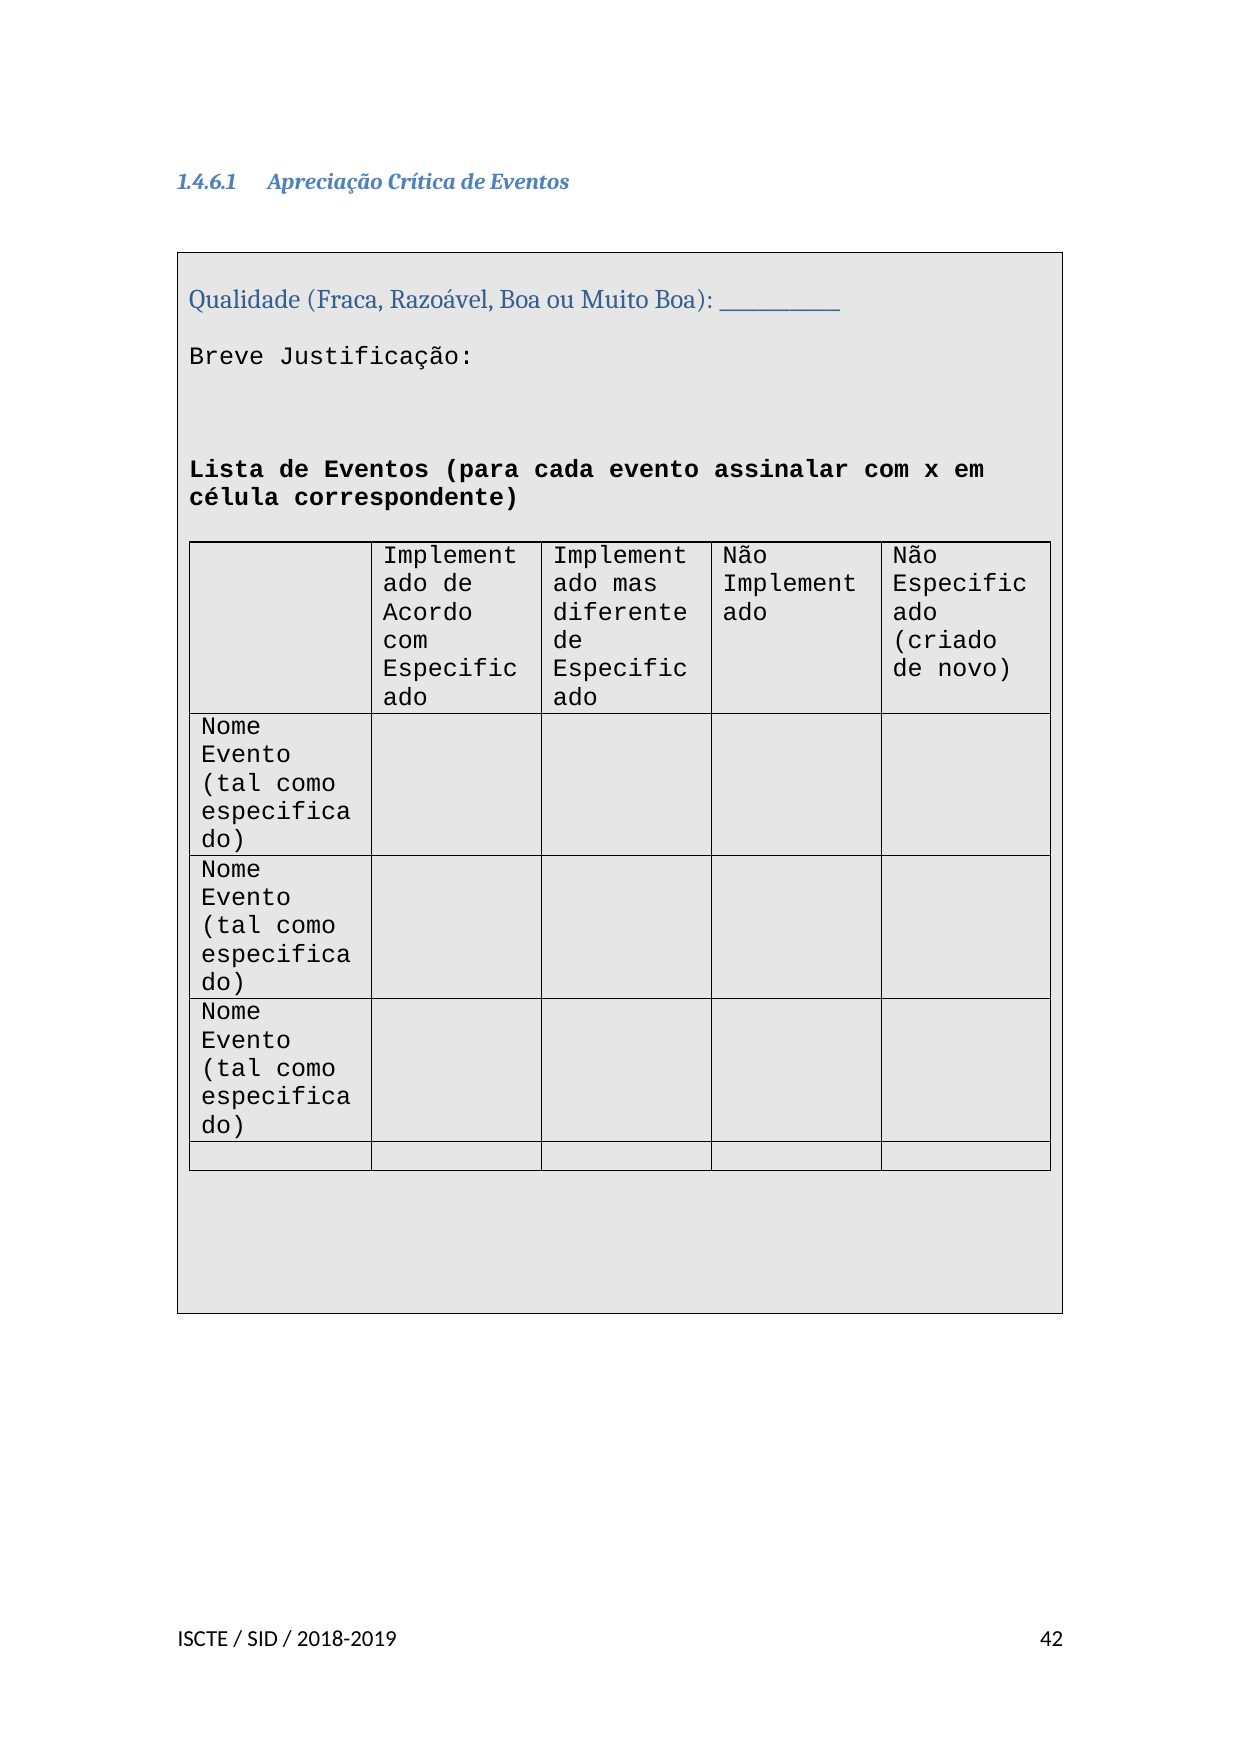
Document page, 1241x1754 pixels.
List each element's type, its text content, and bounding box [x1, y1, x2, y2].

subtitle Apreciação Crítica de Eventos [177, 168, 1063, 195]
table_header Qualidade (Fraca, Razoável, Boa ou Muito Boa): ____________ Breve Justificação: Lista de Eventos (para cada evento assinalar com x em célula correspondente) [178, 253, 1062, 1313]
